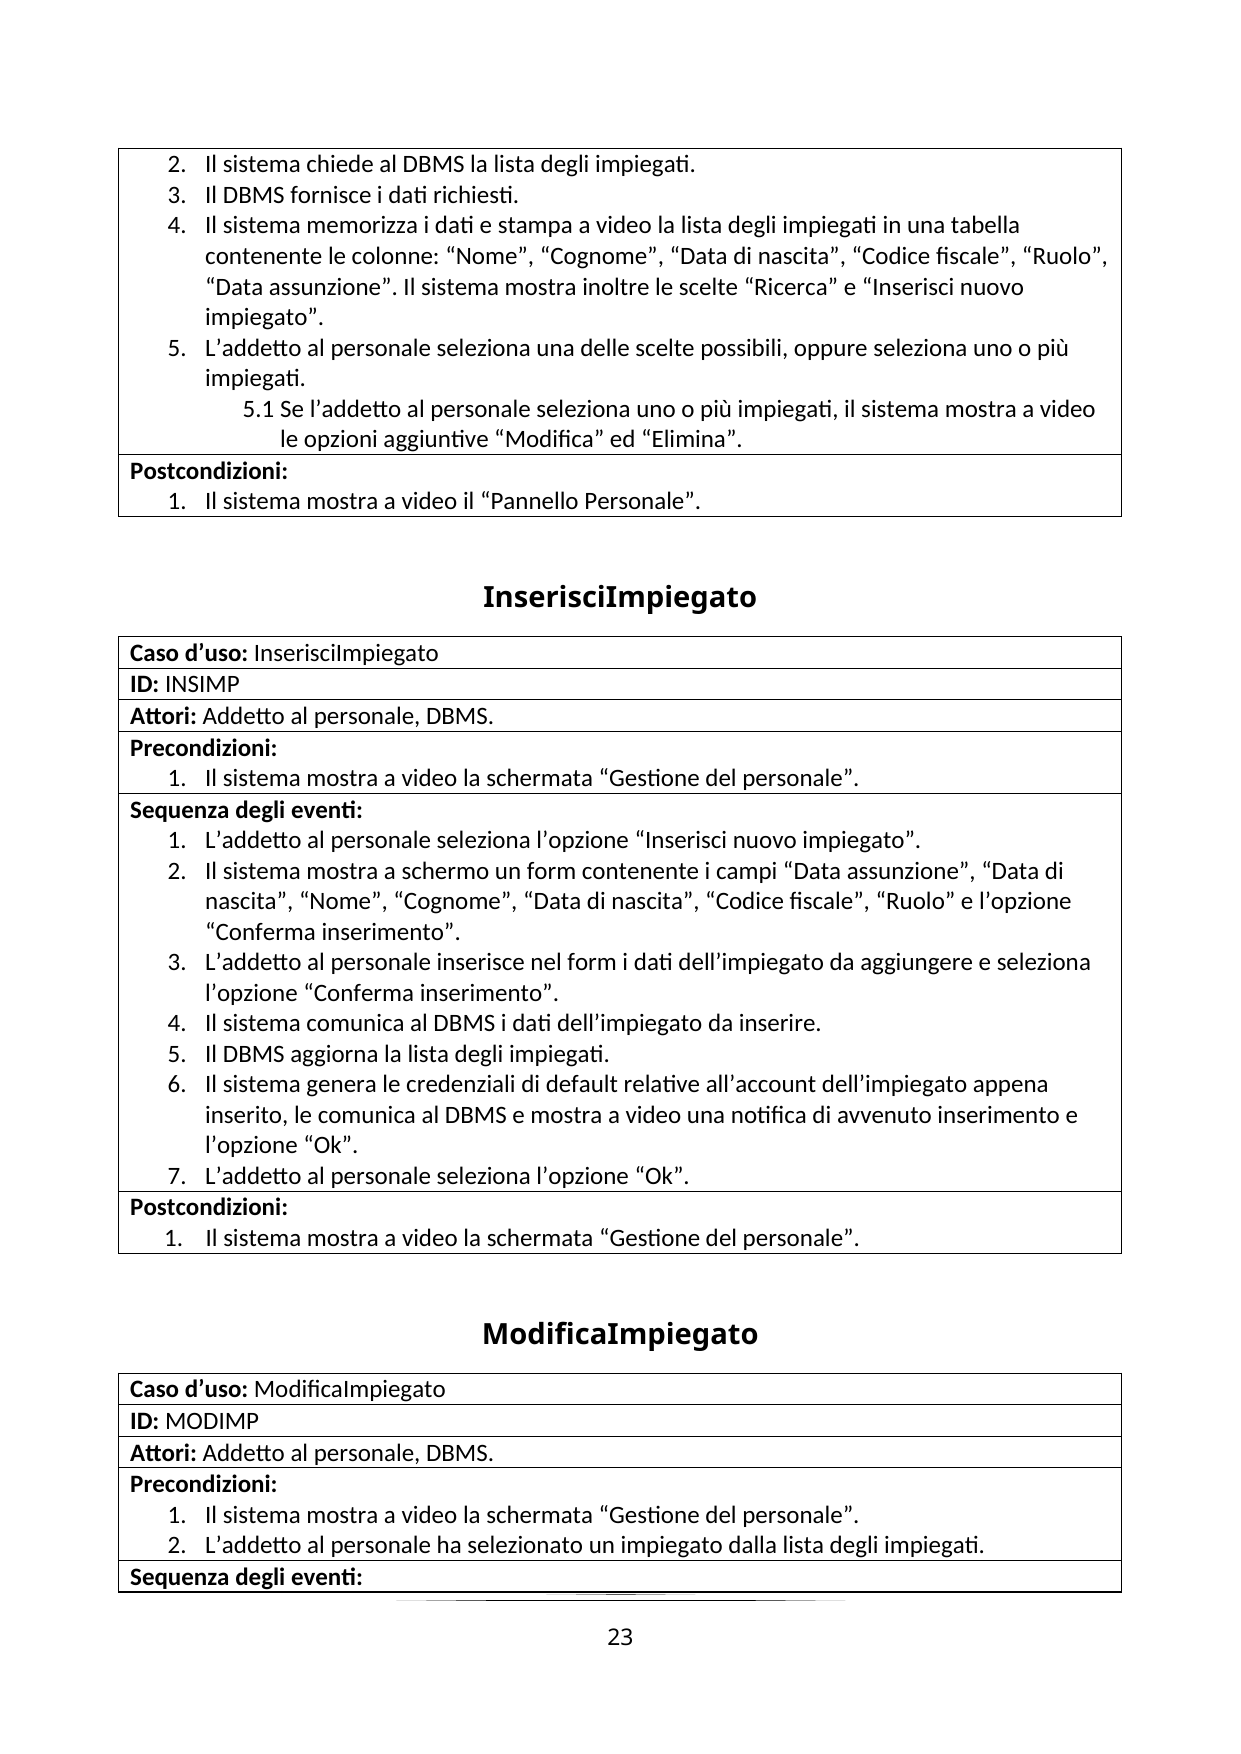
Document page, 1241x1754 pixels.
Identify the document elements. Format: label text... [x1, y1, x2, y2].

table_cell Attori: Addetto al personale, DBMS. [119, 700, 1121, 731]
table_cell ID: INSIMP [119, 669, 1121, 699]
table_cell Precondizioni: Il sistema mostra a video la schermata “Gestione del personale”. L’addetto al personale ha selezionato un impiegato dalla lista degli impiegati. [119, 1468, 1121, 1560]
text ModificaImpiegato [118, 1313, 1122, 1353]
table_cell Postcondizioni: 1. Il sistema mostra a video la schermata “Gestione del personale”. [119, 1192, 1121, 1253]
table_cell Postcondizioni: Il sistema mostra a video il “Pannello Personale”. [119, 455, 1121, 516]
table_cell ID: MODIMP [119, 1405, 1121, 1436]
table_cell Sequenza degli eventi: L’addetto al personale seleziona l’opzione “Inserisci nuovo impiegato”. Il sistema mostra a schermo un form contenente i campi “Data assunzione”, “Data di nascita”, “Nome”, “Cognome”, “Data di nascita”, “Codice fiscale”, “Ruolo” e l’opzione “Conferma inserimento”. L’addetto al personale inserisce nel form i dati dell’impiegato da aggiungere e seleziona l’opzione “Conferma inserimento”. Il sistema comunica al DBMS i dati dell’impiegato da inserire. Il DBMS aggiorna la lista degli impiegati. Il sistema genera le credenziali di default relative all’account dell’impiegato appena inserito, le comunica al DBMS e mostra a video una notifica di avvenuto inserimento e l’opzione “Ok”. L’addetto al personale seleziona l’opzione “Ok”. [119, 794, 1121, 1191]
text InserisciImpiegato [118, 576, 1122, 616]
table_cell Attori: Addetto al personale, DBMS. [119, 1437, 1121, 1467]
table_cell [119, 149, 1121, 454]
table_header Caso d’uso: ModificaImpiegato [119, 1374, 1121, 1404]
table_header Caso d’uso: InserisciImpiegato [119, 637, 1121, 667]
table_cell Precondizioni: Il sistema mostra a video la schermata “Gestione del personale”. [119, 732, 1121, 793]
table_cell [119, 1561, 1121, 1591]
